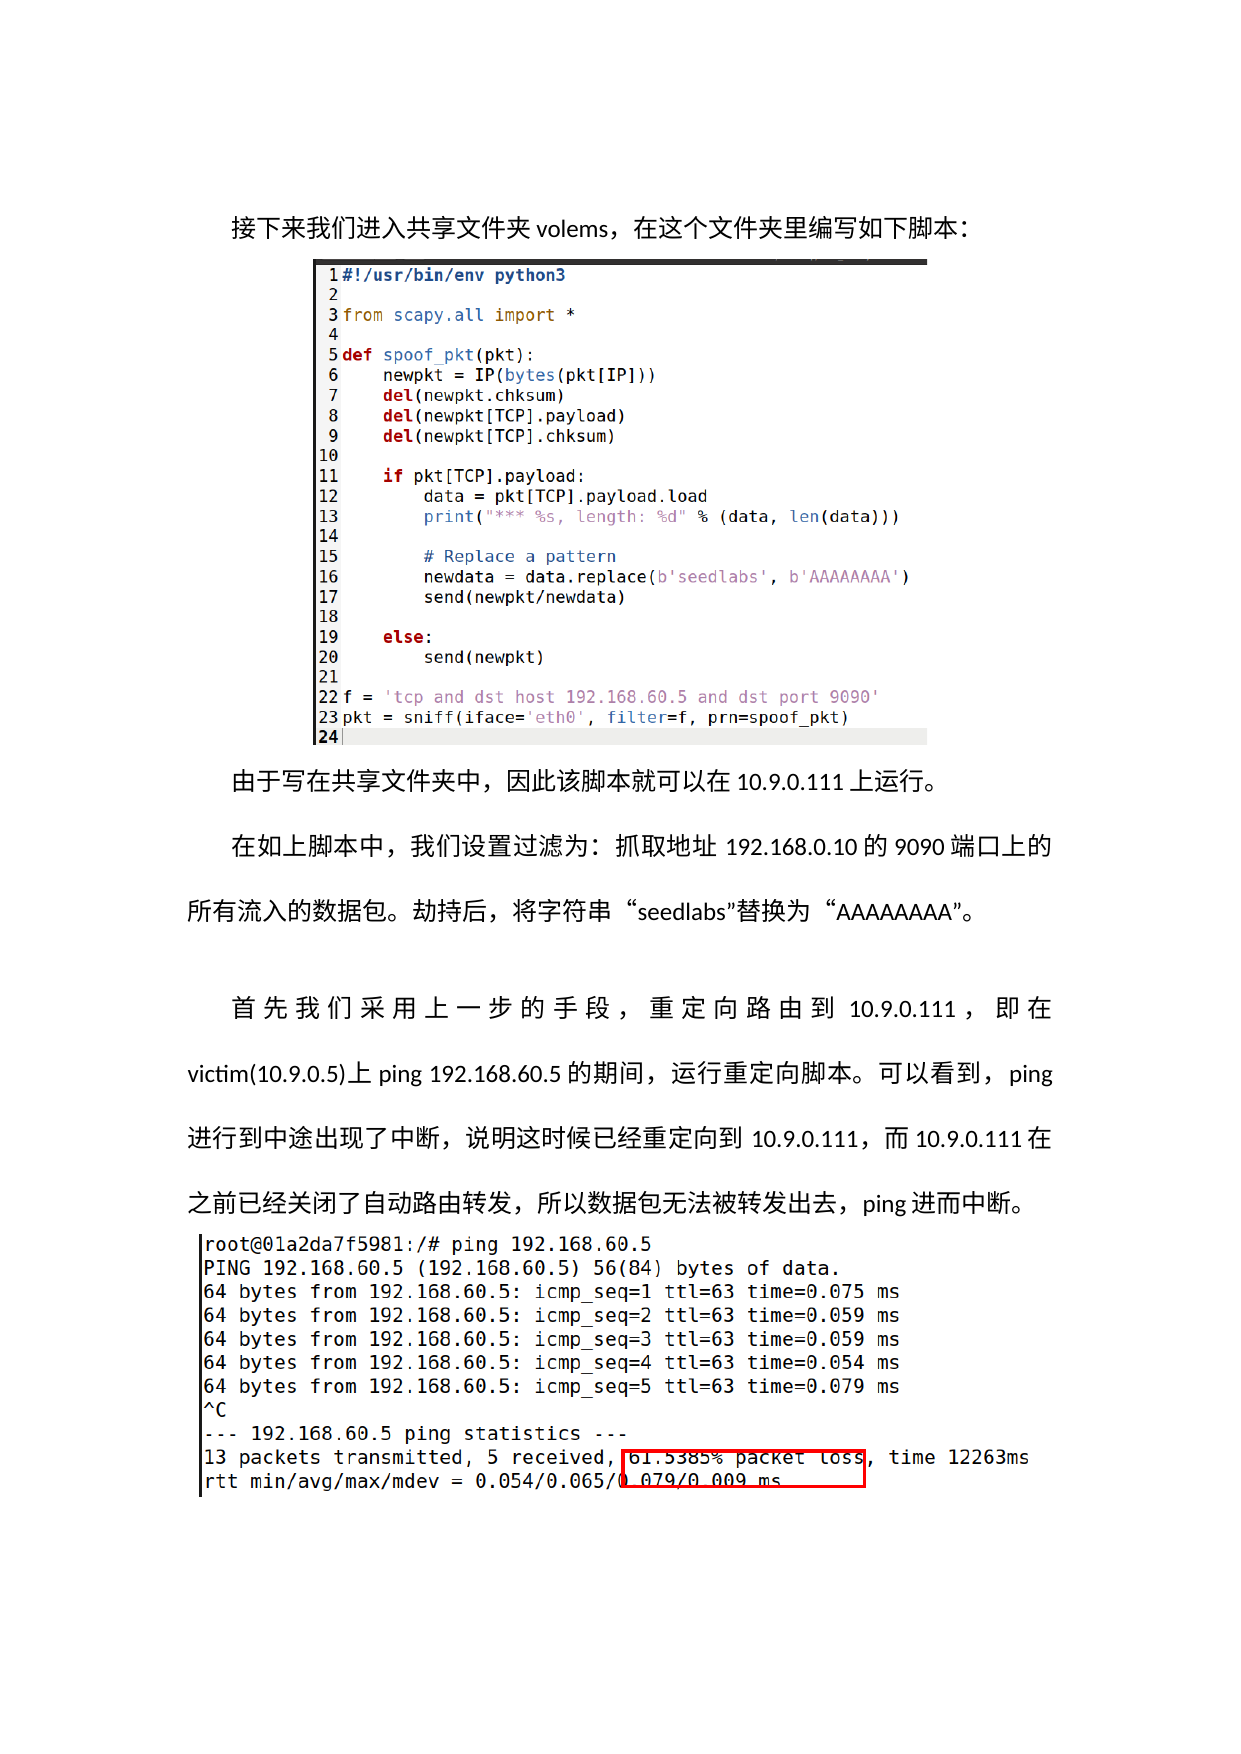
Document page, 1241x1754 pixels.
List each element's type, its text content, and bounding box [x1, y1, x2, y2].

text 接下来我们进入共享文件夹volems，在这个文件夹里编写如下脚本： [187, 194, 1053, 259]
picture [199, 1234, 1042, 1497]
picture [313, 259, 928, 745]
text 由于写在共享文件夹中，因此该脚本就可以在10.9.0.111上运行。 [187, 747, 1053, 812]
text 首先我们采用上一步的手段，重定向路由到10.9.0.111，即在victim(10.9.0.5)上ping 192.168.60.5的期间，运行重定向脚本。可以看到，ping进行到中途出现了中断，说明这时候已经重定向到10.9.0.111，而10.9.0.111在之前已经关闭了自动路由转发，所以数据包无法被转发出去，ping进而中断。 [187, 974, 1053, 1234]
text 在如上脚本中，我们设置过滤为：抓取地址192.168.0.10的9090端口上的所有流入的数据包。劫持后，将字符串“seedlabs”替换为“AAAAAAAA”。 [187, 812, 1053, 942]
